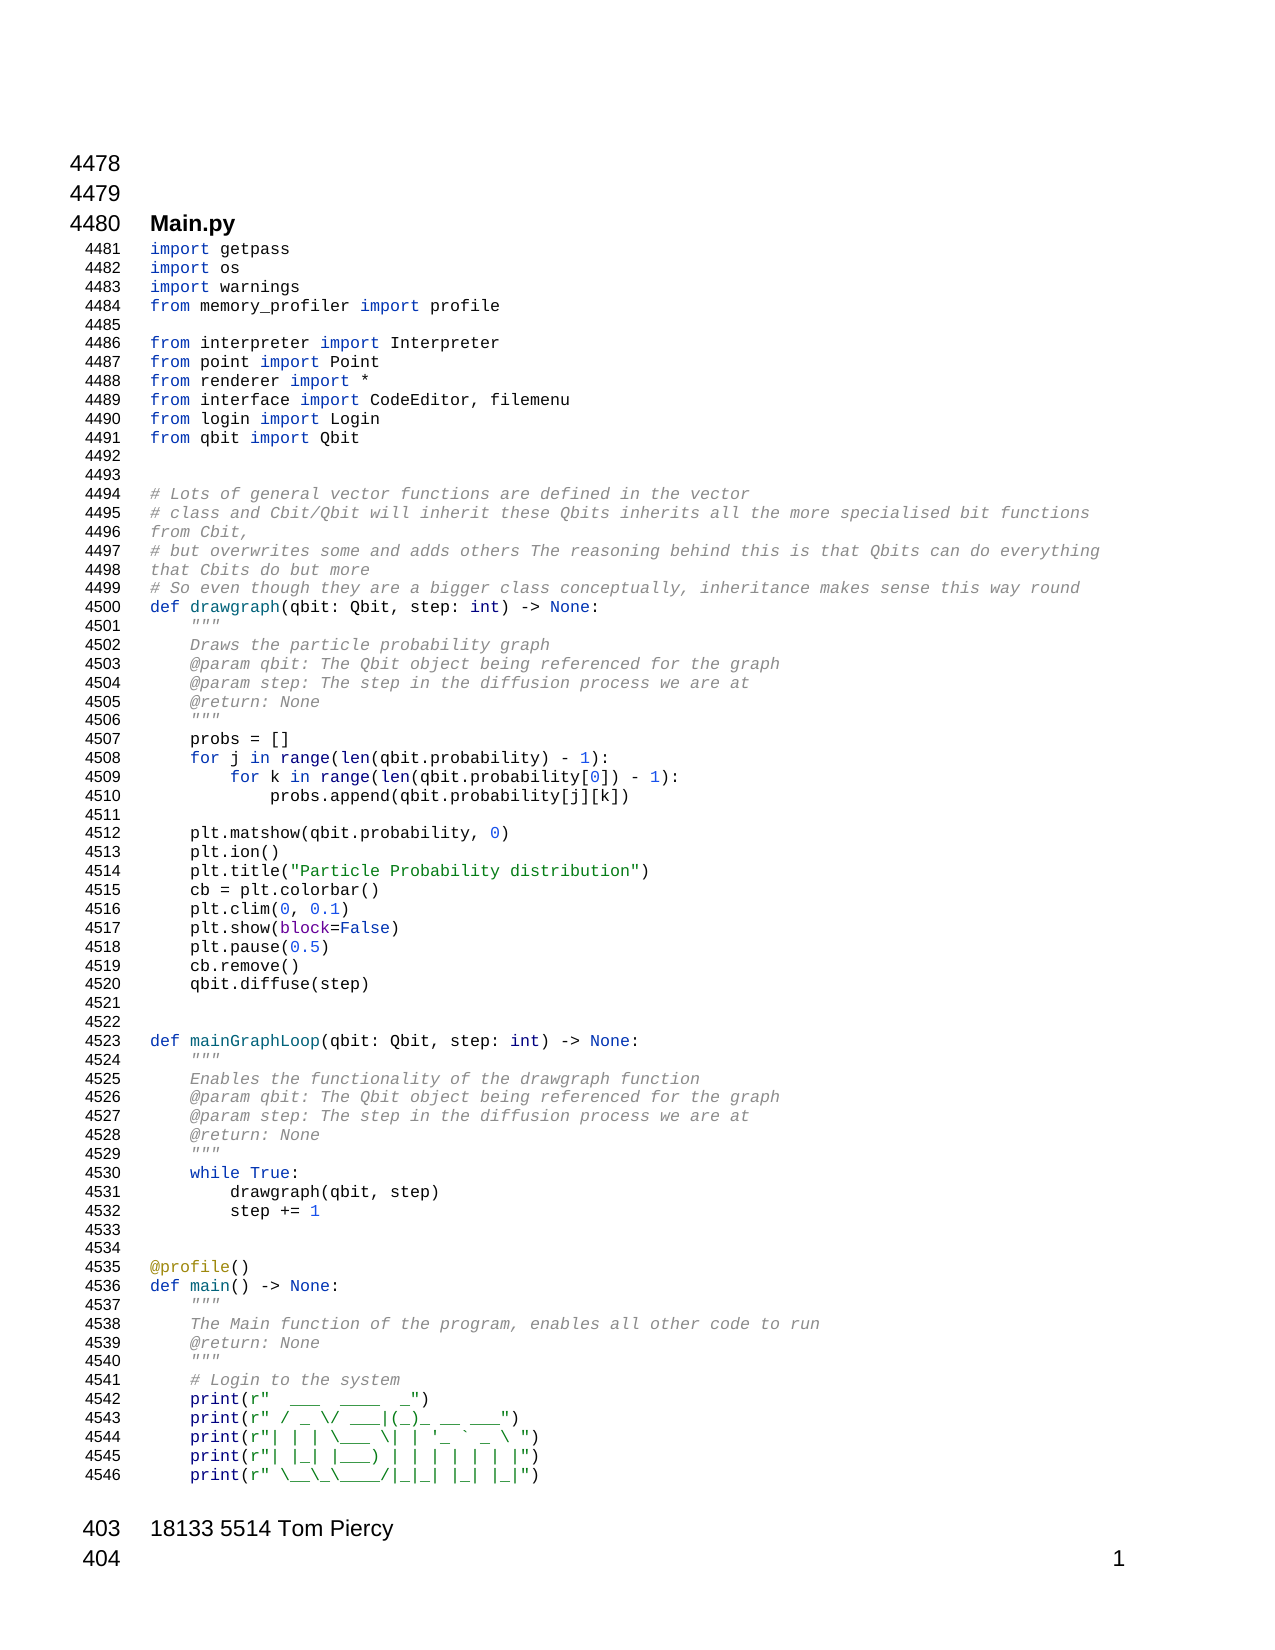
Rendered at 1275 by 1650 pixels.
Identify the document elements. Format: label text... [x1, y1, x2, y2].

picture [193, 1282, 199, 1291]
picture [193, 1037, 199, 1046]
text Main.py [150, 210, 1125, 237]
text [150, 241, 1125, 1485]
